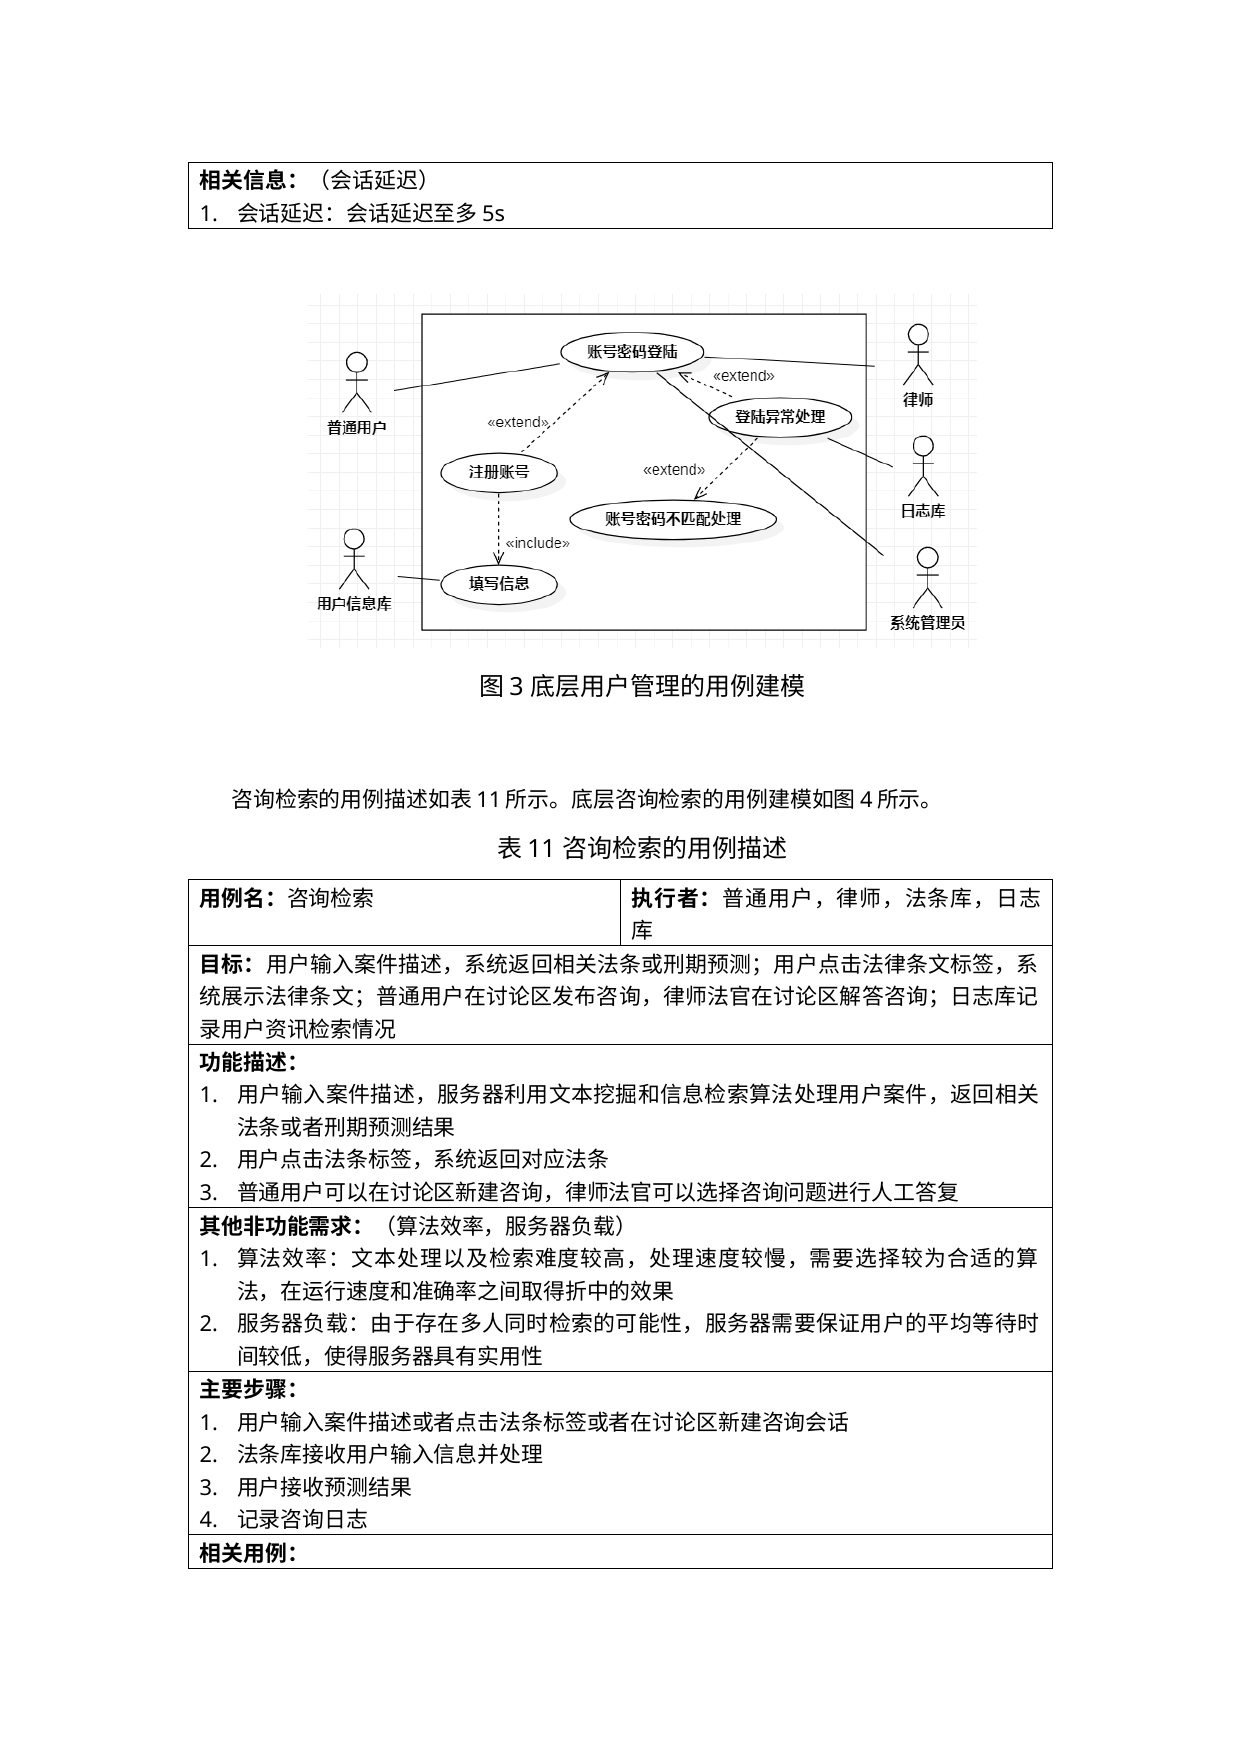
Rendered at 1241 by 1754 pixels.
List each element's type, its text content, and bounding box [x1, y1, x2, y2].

text 咨询检索的用例描述如表11所示。底层咨询检索的用例建模如图4所示。 [187, 782, 1053, 814]
table_header 用例名：咨询检索 [189, 880, 620, 945]
text 图3 底层用户管理的用例建模 [187, 652, 1053, 717]
table_header 执行者：普通用户，律师，法条库，日志库 [621, 880, 1052, 945]
table_cell 功能描述： 用户输入案件描述，服务器利用文本挖掘和信息检索算法处理用户案件，返回相关法条或者刑期预测结果 用户点击法条标签，系统返回对应法条 普通用户可以在讨论区新建咨询，律师法官可以选择咨询问题进行人工答复 [189, 1045, 1052, 1207]
table_cell 相关信息：（会话延迟） 会话延迟：会话延迟至多5s [189, 163, 1052, 228]
table_cell 主要步骤： 用户输入案件描述或者点击法条标签或者在讨论区新建咨询会话 法条库接收用户输入信息并处理 用户接收预测结果 记录咨询日志 [189, 1372, 1052, 1534]
picture [307, 294, 977, 648]
table_cell 目标：用户输入案件描述，系统返回相关法条或刑期预测；用户点击法律条文标签，系统展示法律条文；普通用户在讨论区发布咨询，律师法官在讨论区解答咨询；日志库记录用户资讯检索情况 [189, 946, 1052, 1044]
table_cell 相关用例： [189, 1535, 1052, 1568]
table_cell 其他非功能需求：（算法效率，服务器负载） 算法效率：文本处理以及检索难度较高，处理速度较慢，需要选择较为合适的算法，在运行速度和准确率之间取得折中的效果 服务器负载：由于存在多人同时检索的可能性，服务器需要保证用户的平均等待时间较低，使得服务器具有实用性 [189, 1208, 1052, 1371]
text 表11 咨询检索的用例描述 [187, 814, 1053, 879]
